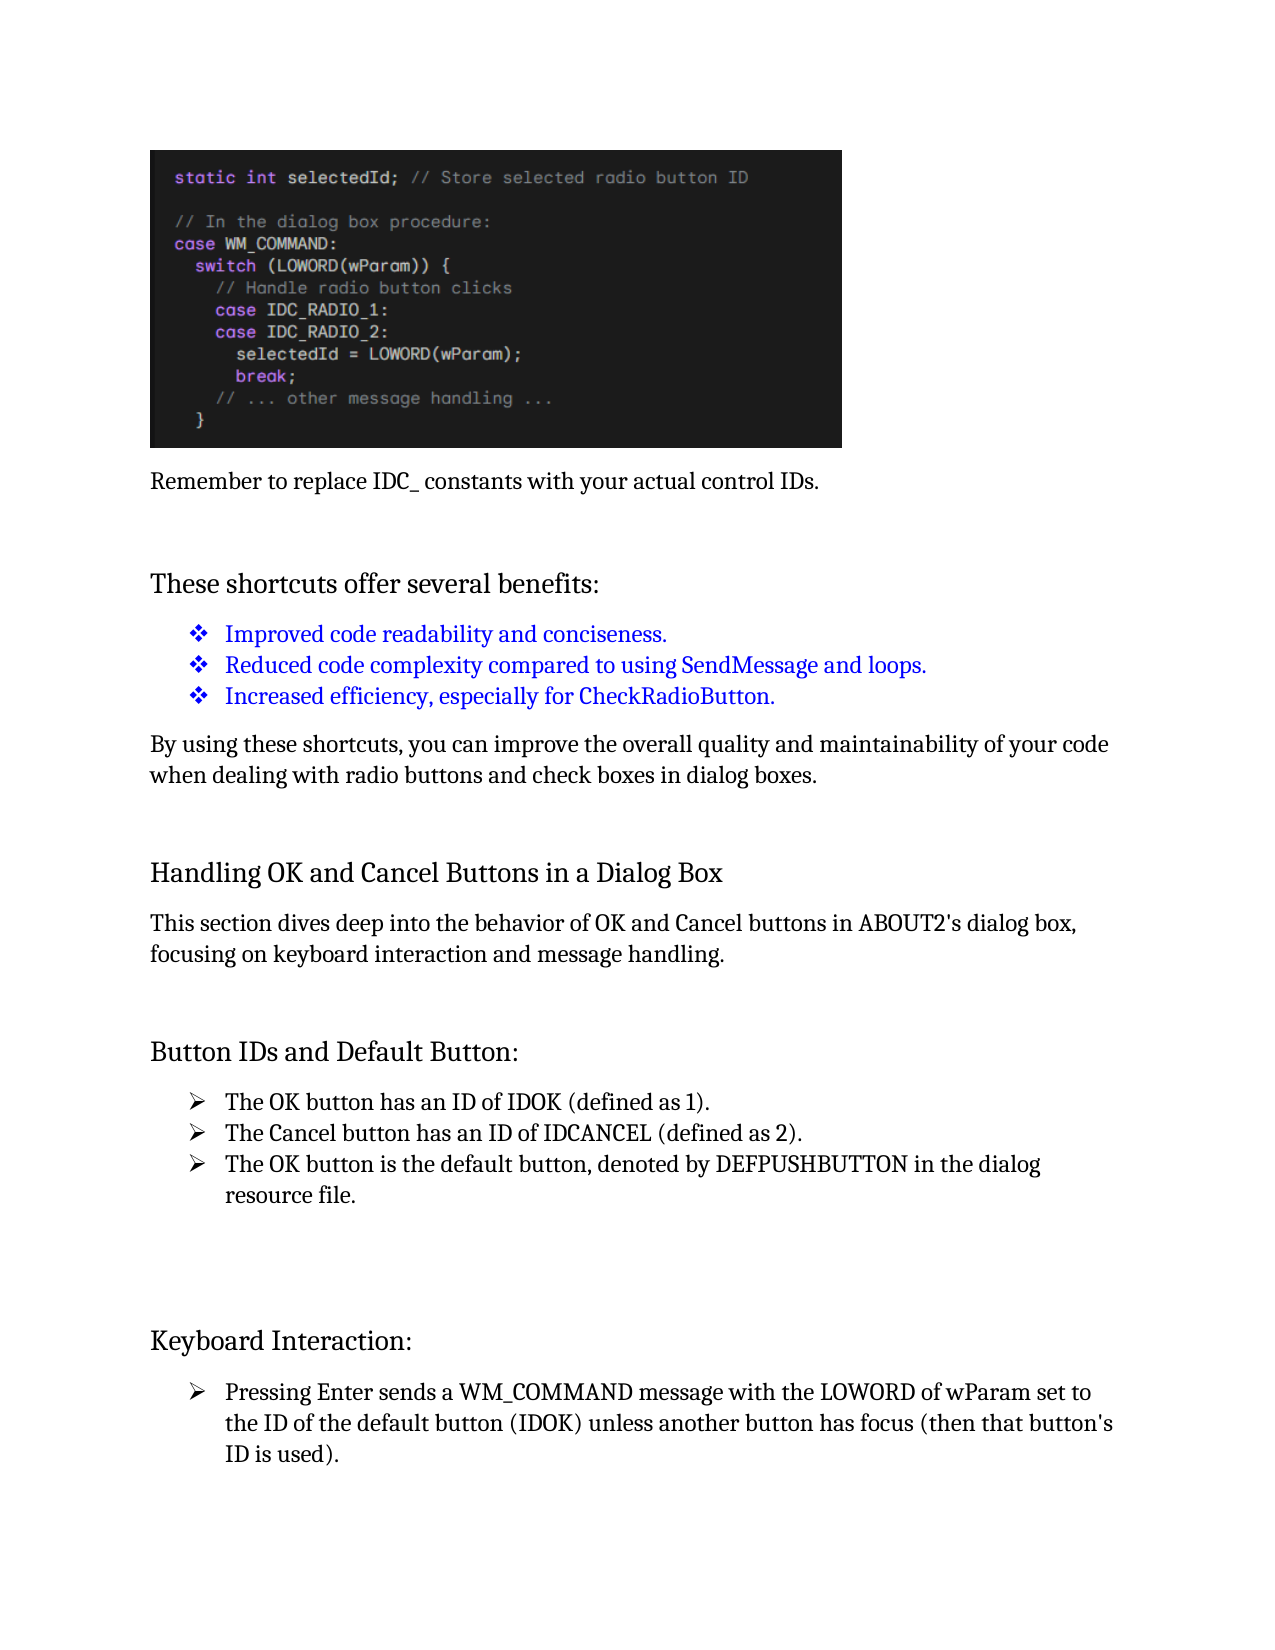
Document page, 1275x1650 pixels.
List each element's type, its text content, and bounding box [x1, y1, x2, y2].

text Remember to replace IDC_ constants with your actual control IDs. [150, 467, 1125, 495]
picture [150, 150, 842, 448]
list Improved code readability and conciseness. [187, 620, 1125, 649]
list The Cancel button has an ID of IDCANCEL (defined as 2). [187, 1119, 1125, 1148]
text Handling OK and Cancel Buttons in a Dialog Box [150, 856, 1125, 890]
list The OK button is the default button, denoted by DEFPUSHBUTTON in the dialog resource file. [187, 1150, 1125, 1210]
list Reduced code complexity compared to using SendMessage and loops. [187, 651, 1125, 680]
text Keyboard Interaction: [150, 1324, 1125, 1358]
list Increased efficiency, especially for CheckRadioButton. [187, 682, 1125, 711]
list The OK button has an ID of IDOK (defined as 1). [187, 1088, 1125, 1117]
text By using these shortcuts, you can improve the overall quality and maintainability of your code when dealing with radio buttons and check boxes in dialog boxes. [150, 730, 1125, 789]
text This section dives deep into the behavior of OK and Cancel buttons in ABOUT2's dialog box, focusing on keyboard interaction and message handling. [150, 909, 1125, 969]
text These shortcuts offer several benefits: [150, 567, 1125, 601]
list Pressing Enter sends a WM_COMMAND message with the LOWORD of wParam set to the ID of the default button (IDOK) unless another button has focus (then that button's ID is used). [187, 1377, 1125, 1468]
text Button IDs and Default Button: [150, 1036, 1125, 1069]
